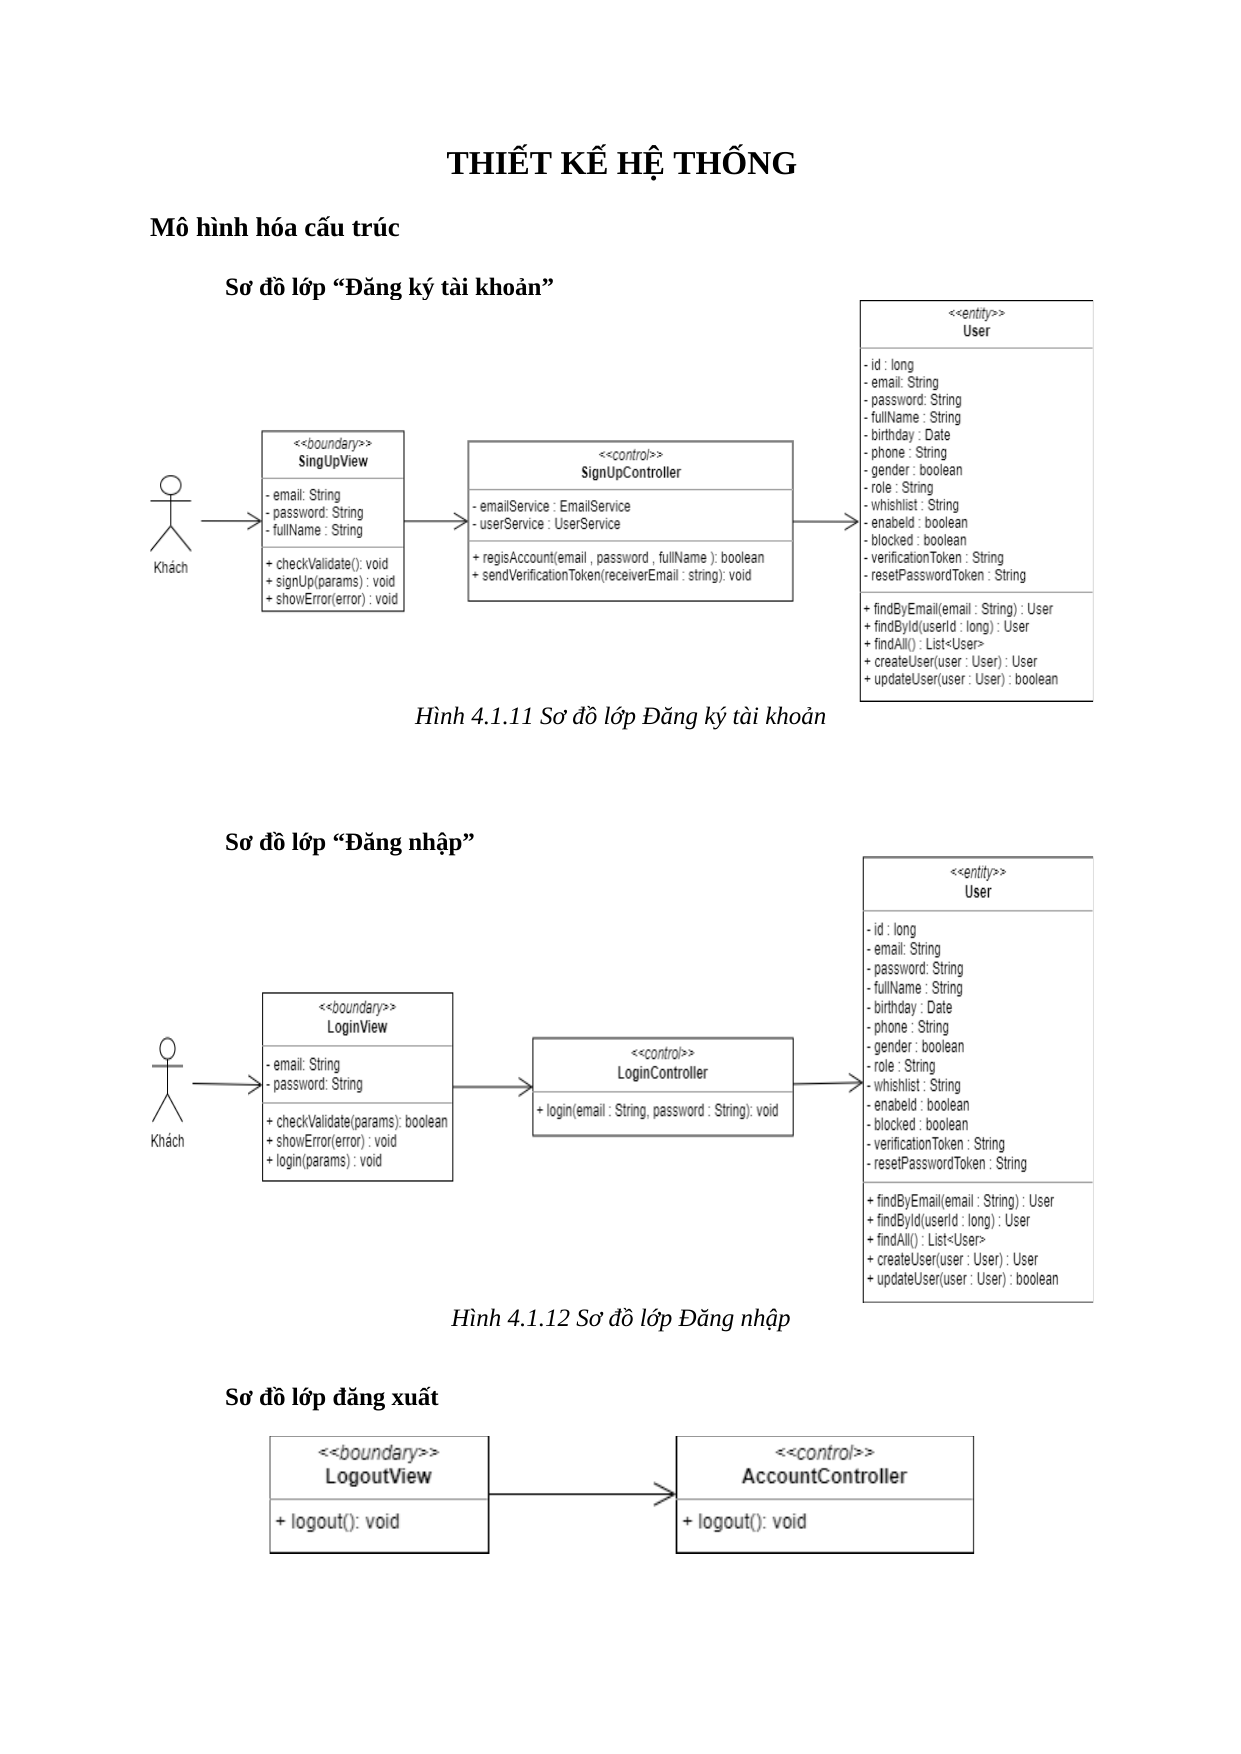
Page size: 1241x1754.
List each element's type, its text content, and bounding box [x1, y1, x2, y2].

subtitle Sơ đồ lớp “Đăng ký tài khoản” [150, 272, 1094, 300]
subtitle THIẾT KẾ HỆ THỐNG [150, 143, 1094, 182]
picture [150, 300, 1094, 702]
subtitle Sơ đồ lớp “Đăng nhập” [150, 827, 1094, 856]
picture [269, 1436, 975, 1554]
subtitle Mô hình hóa cấu trúc [150, 211, 1094, 242]
picture [150, 856, 1094, 1303]
subtitle Sơ đồ lớp đăng xuất [150, 1382, 1094, 1411]
